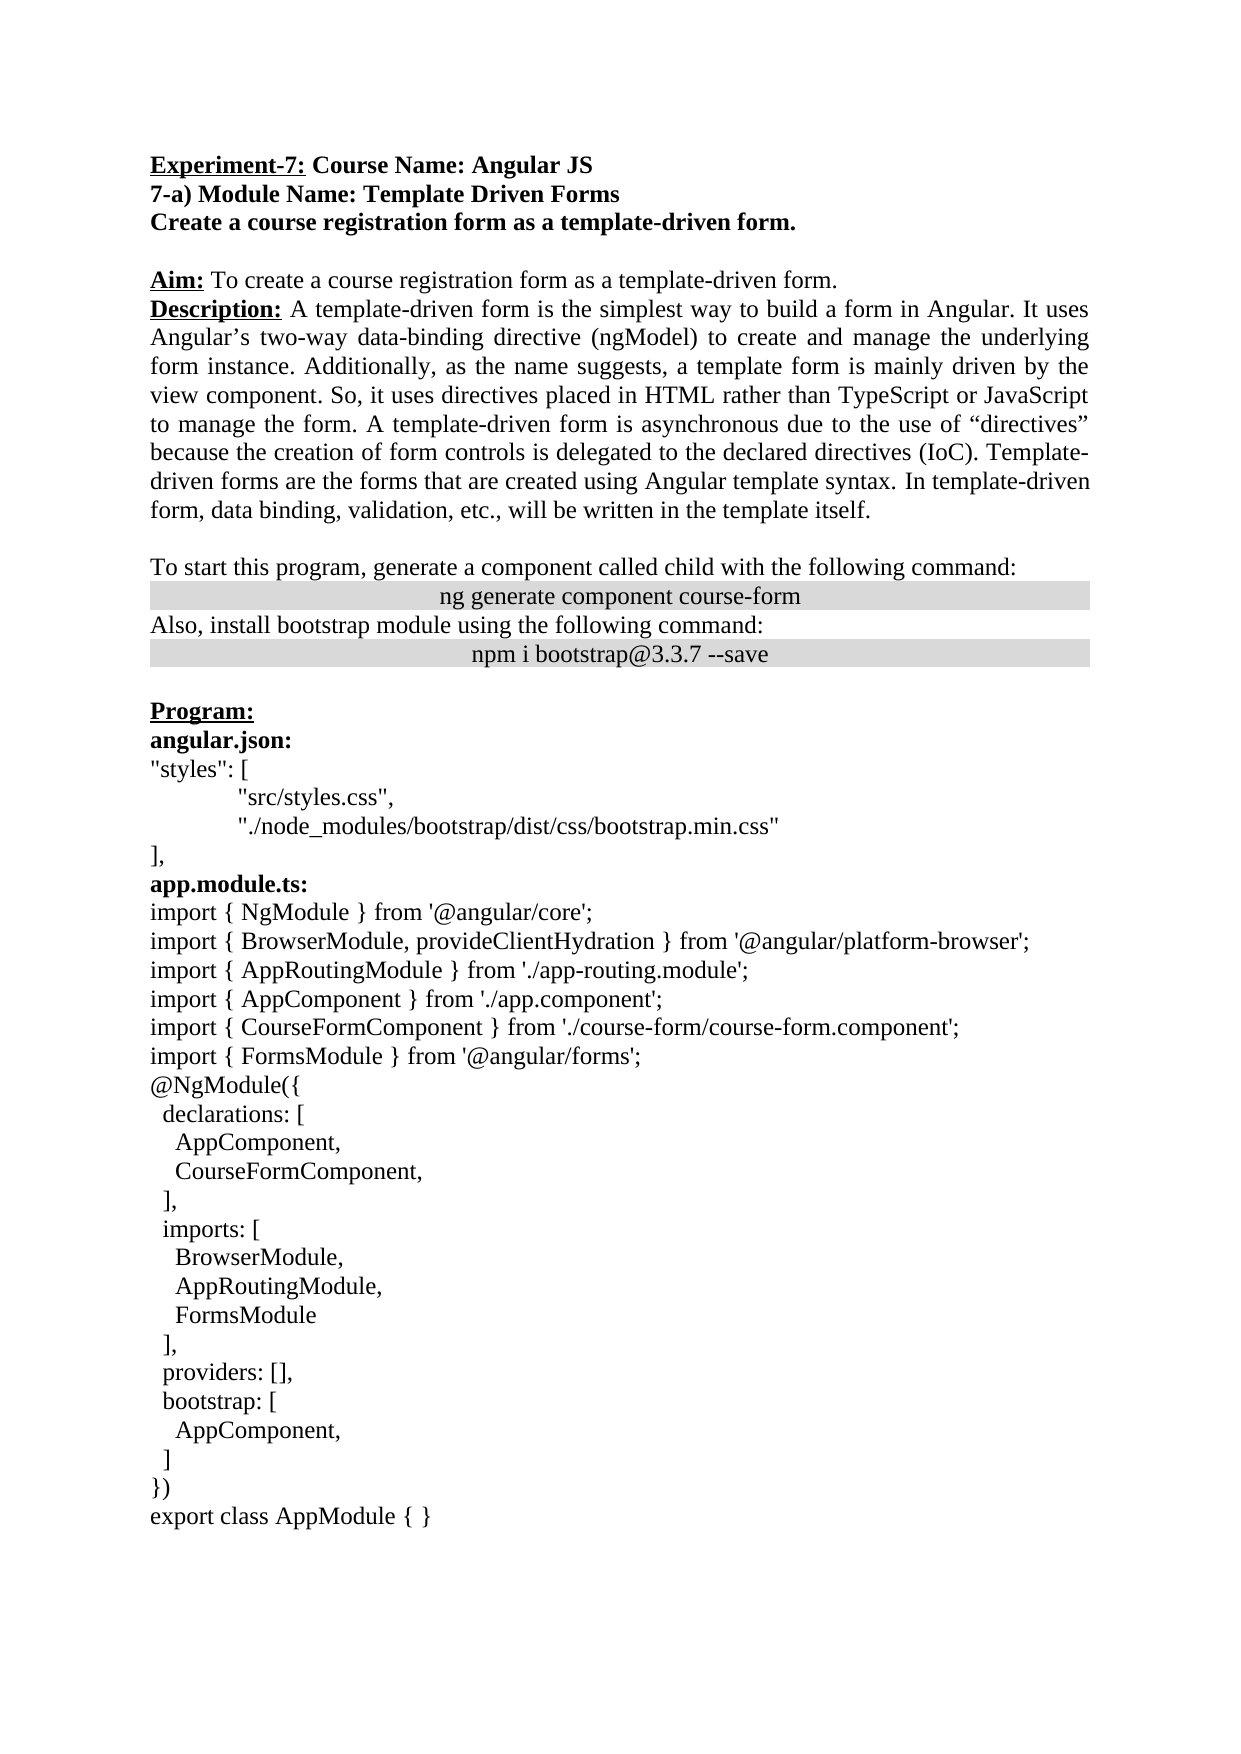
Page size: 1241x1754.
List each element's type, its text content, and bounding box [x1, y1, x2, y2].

text import { CourseFormComponent } from './course-form/course-form.component'; [150, 1012, 1090, 1041]
text Create a course registration form as a template-driven form. [150, 207, 1090, 236]
text bootstrap: [ [150, 1386, 1090, 1415]
text providers: [], [150, 1357, 1090, 1386]
text Description: A template-driven form is the simplest way to build a form in Angular. It uses Angular’s two-way data-binding directive (ngModel) to create and manage the underlying form instance. Additionally, as the name suggests, a template form is mainly driven by the view component. So, it uses directives placed in HTML rather than TypeScript or JavaScript to manage the form. A template-driven form is asynchronous due to the use of “directives” because the creation of form controls is delegated to the declared directives (IoC). Template-driven forms are the forms that are created using Angular template syntax. In template-driven form, data binding, validation, etc., will be written in the template itself. [150, 294, 1090, 524]
text AppComponent, [150, 1415, 1090, 1444]
text imports: [ [150, 1214, 1090, 1242]
text ] [150, 1444, 1090, 1472]
text }) [150, 1472, 1090, 1501]
text ], [150, 840, 1090, 869]
text npm i bootstrap@3.3.7 --save [150, 639, 1090, 667]
text BrowserModule, [150, 1242, 1090, 1271]
text import { AppComponent } from './app.component'; [150, 984, 1090, 1012]
text 7-a) Module Name: Template Driven Forms [150, 179, 1090, 207]
text app.module.ts: [150, 869, 1090, 897]
text import { BrowserModule, provideClientHydration } from '@angular/platform-browser'; [150, 926, 1090, 955]
text angular.json: [150, 725, 1090, 754]
text export class AppModule { } [150, 1501, 1090, 1530]
text import { FormsModule } from '@angular/forms'; [150, 1041, 1090, 1070]
text Aim: To create a course registration form as a template-driven form. [150, 265, 1090, 294]
text import { NgModule } from '@angular/core'; [150, 897, 1090, 926]
text "styles": [ [150, 754, 1090, 782]
text import { AppRoutingModule } from './app-routing.module'; [150, 955, 1090, 984]
text To start this program, generate a component called child with the following command: [150, 552, 1090, 581]
text Program: [150, 696, 1090, 725]
text AppRoutingModule, [150, 1271, 1090, 1300]
text ng generate component course-form [150, 581, 1090, 610]
text declarations: [ [150, 1099, 1090, 1127]
text ], [150, 1329, 1090, 1357]
text ], [150, 1185, 1090, 1214]
text AppComponent, [150, 1127, 1090, 1156]
text @NgModule({ [150, 1070, 1090, 1099]
text "./node_modules/bootstrap/dist/css/bootstrap.min.css" [150, 811, 1090, 840]
text Experiment-7: Course Name: Angular JS [150, 150, 1090, 179]
text Also, install bootstrap module using the following command: [150, 610, 1090, 639]
text FormsModule [150, 1300, 1090, 1329]
text "src/styles.css", [150, 782, 1090, 811]
text CourseFormComponent, [150, 1156, 1090, 1185]
